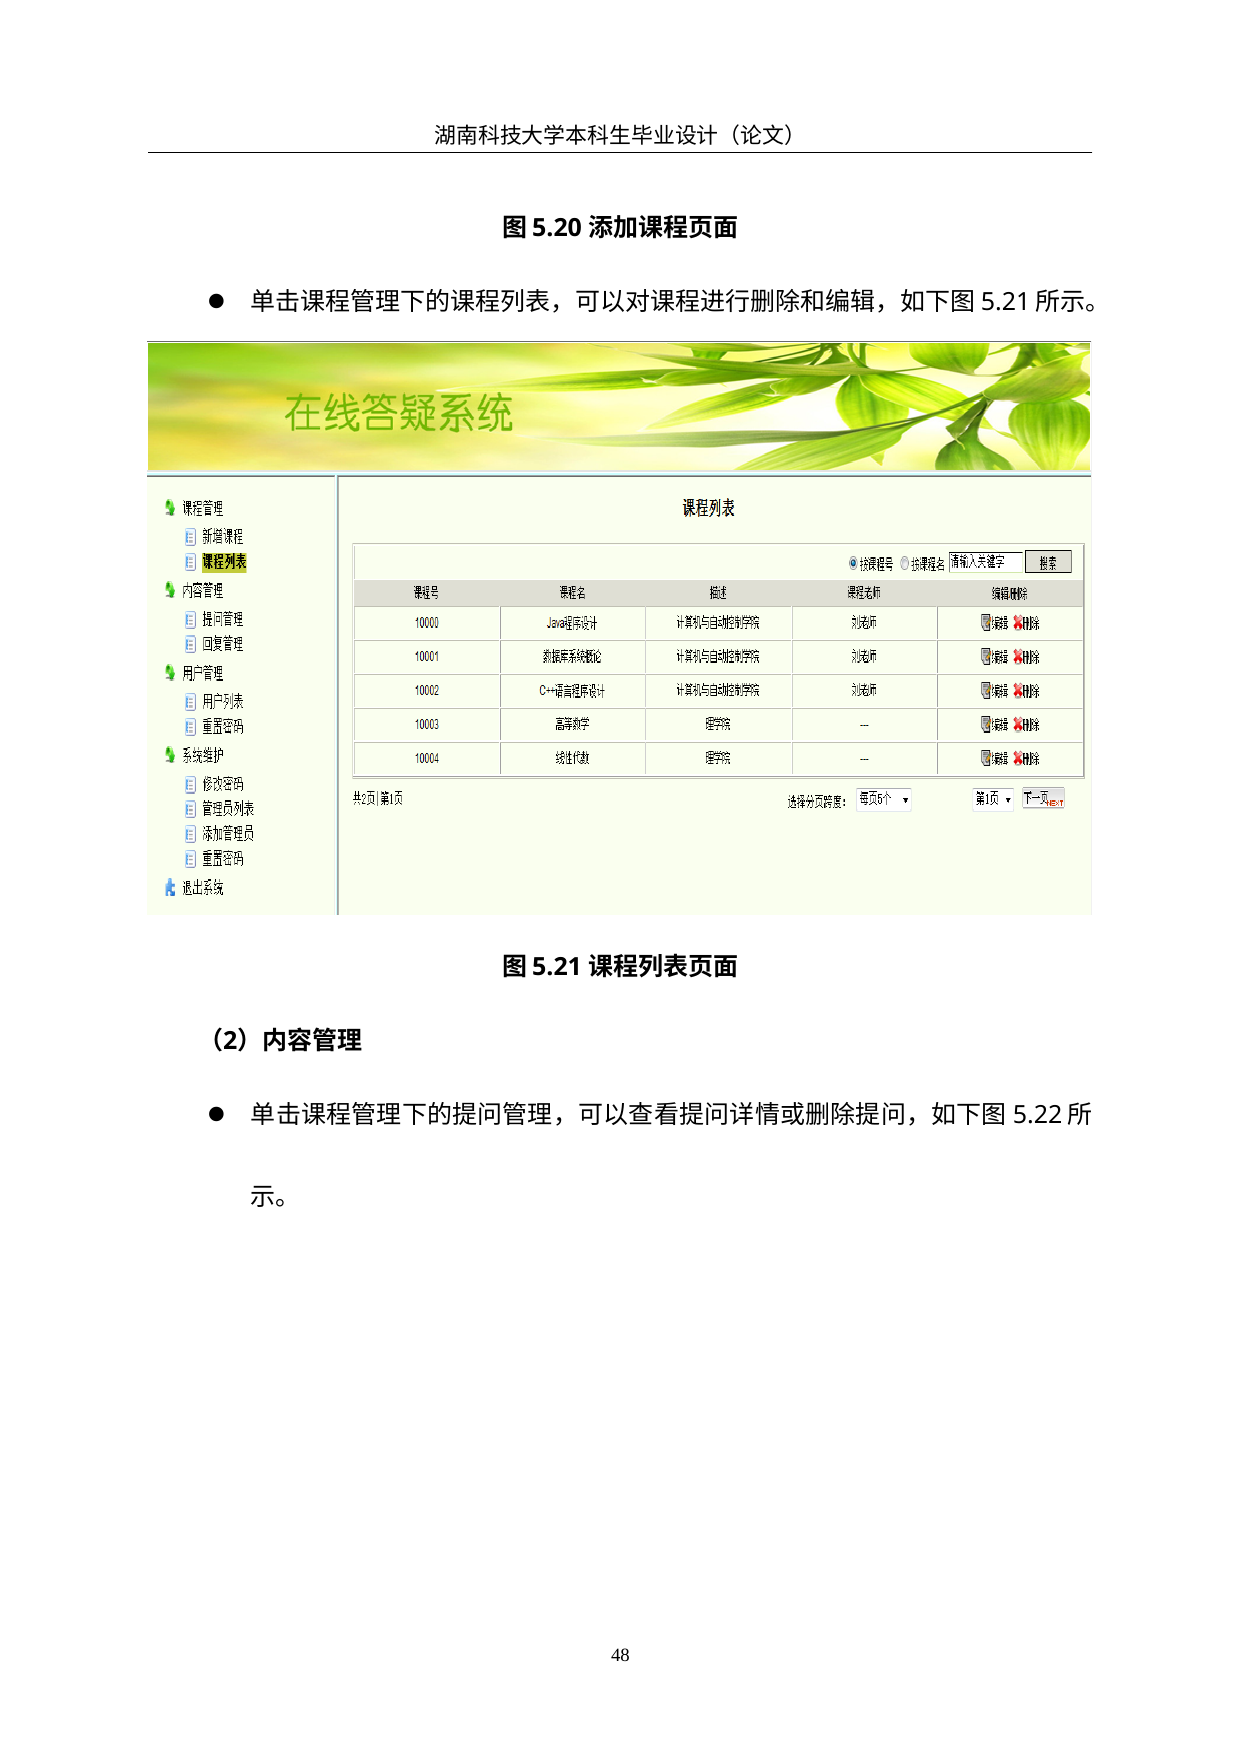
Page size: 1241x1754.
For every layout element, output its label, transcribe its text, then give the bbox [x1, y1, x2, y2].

text 图5.21 课程列表页面 [148, 932, 1092, 997]
text 图5.20 添加课程页面 [148, 193, 1092, 258]
list 单击课程管理下的课程列表，可以对课程进行删除和编辑，如下图5.21所示。 [207, 267, 1092, 332]
text （2）内容管理 [148, 1006, 1092, 1071]
list 单击课程管理下的提问管理，可以查看提问详情或删除提问，如下图5.22所示。 [207, 1081, 1092, 1227]
picture [147, 341, 1092, 915]
